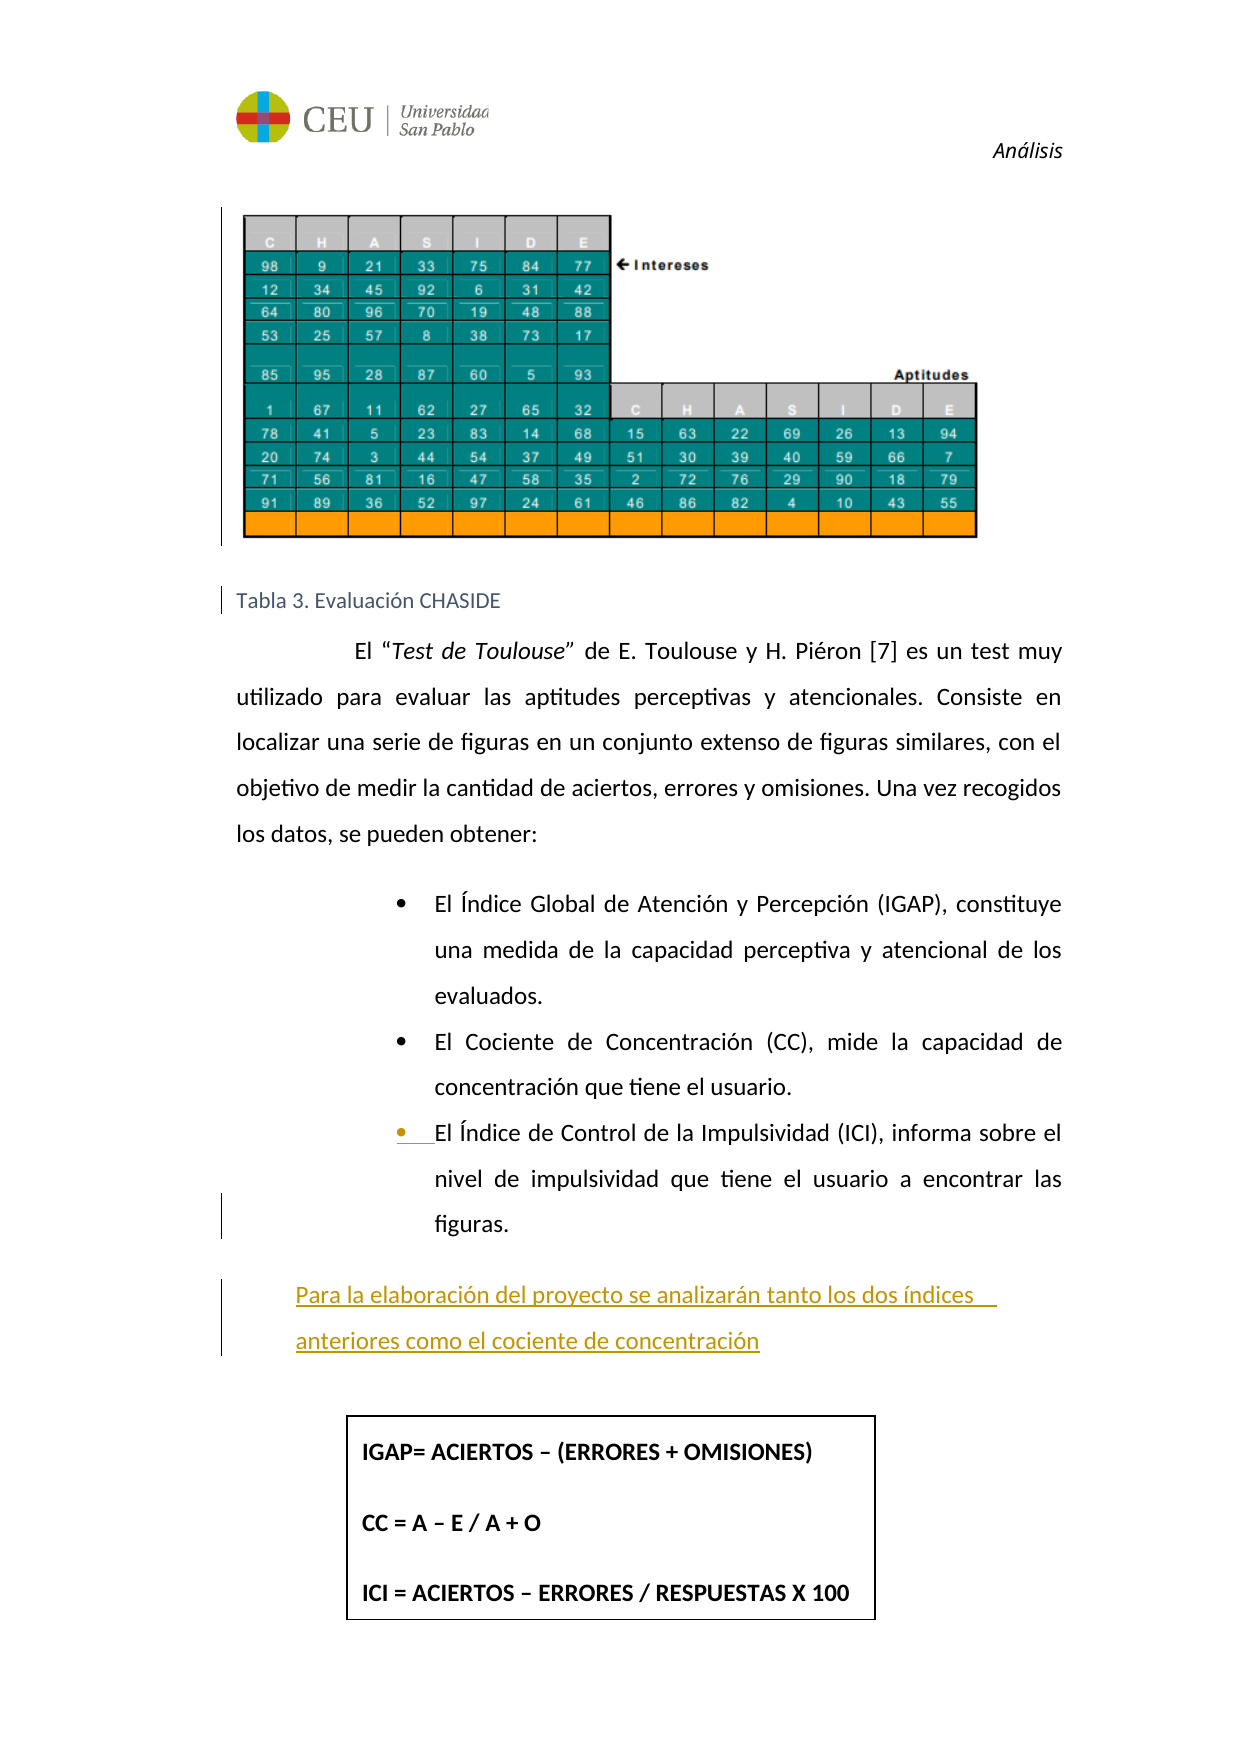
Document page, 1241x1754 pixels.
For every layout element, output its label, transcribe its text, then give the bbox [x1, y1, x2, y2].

list El Cociente de Concentración (CC), mide la capacidad de concentración que tiene el usuario. [397, 1026, 1063, 1102]
text El “Test de Toulouse” de E. Toulouse y H. Piéron [7] es un test muy utilizado para evaluar las aptitudes perceptivas y atencionales. Consiste en localizar una serie de figuras en un conjunto extenso de figuras similares, con el objetivo de medir la cantidad de aciertos, errores y omisiones. Una vez recogidos los datos, se pueden obtener: [236, 635, 1063, 848]
list El Índice de Control de la Impulsividad (ICI), informa sobre el nivel de impulsividad que tiene el usuario a encontrar las figuras. [397, 1117, 1063, 1239]
picture [235, 89, 489, 143]
picture [222, 206, 988, 546]
list El Índice Global de Atención y Percepción (IGAP), constituye una medida de la capacidad perceptiva y atencional de los evaluados. [397, 888, 1063, 1011]
